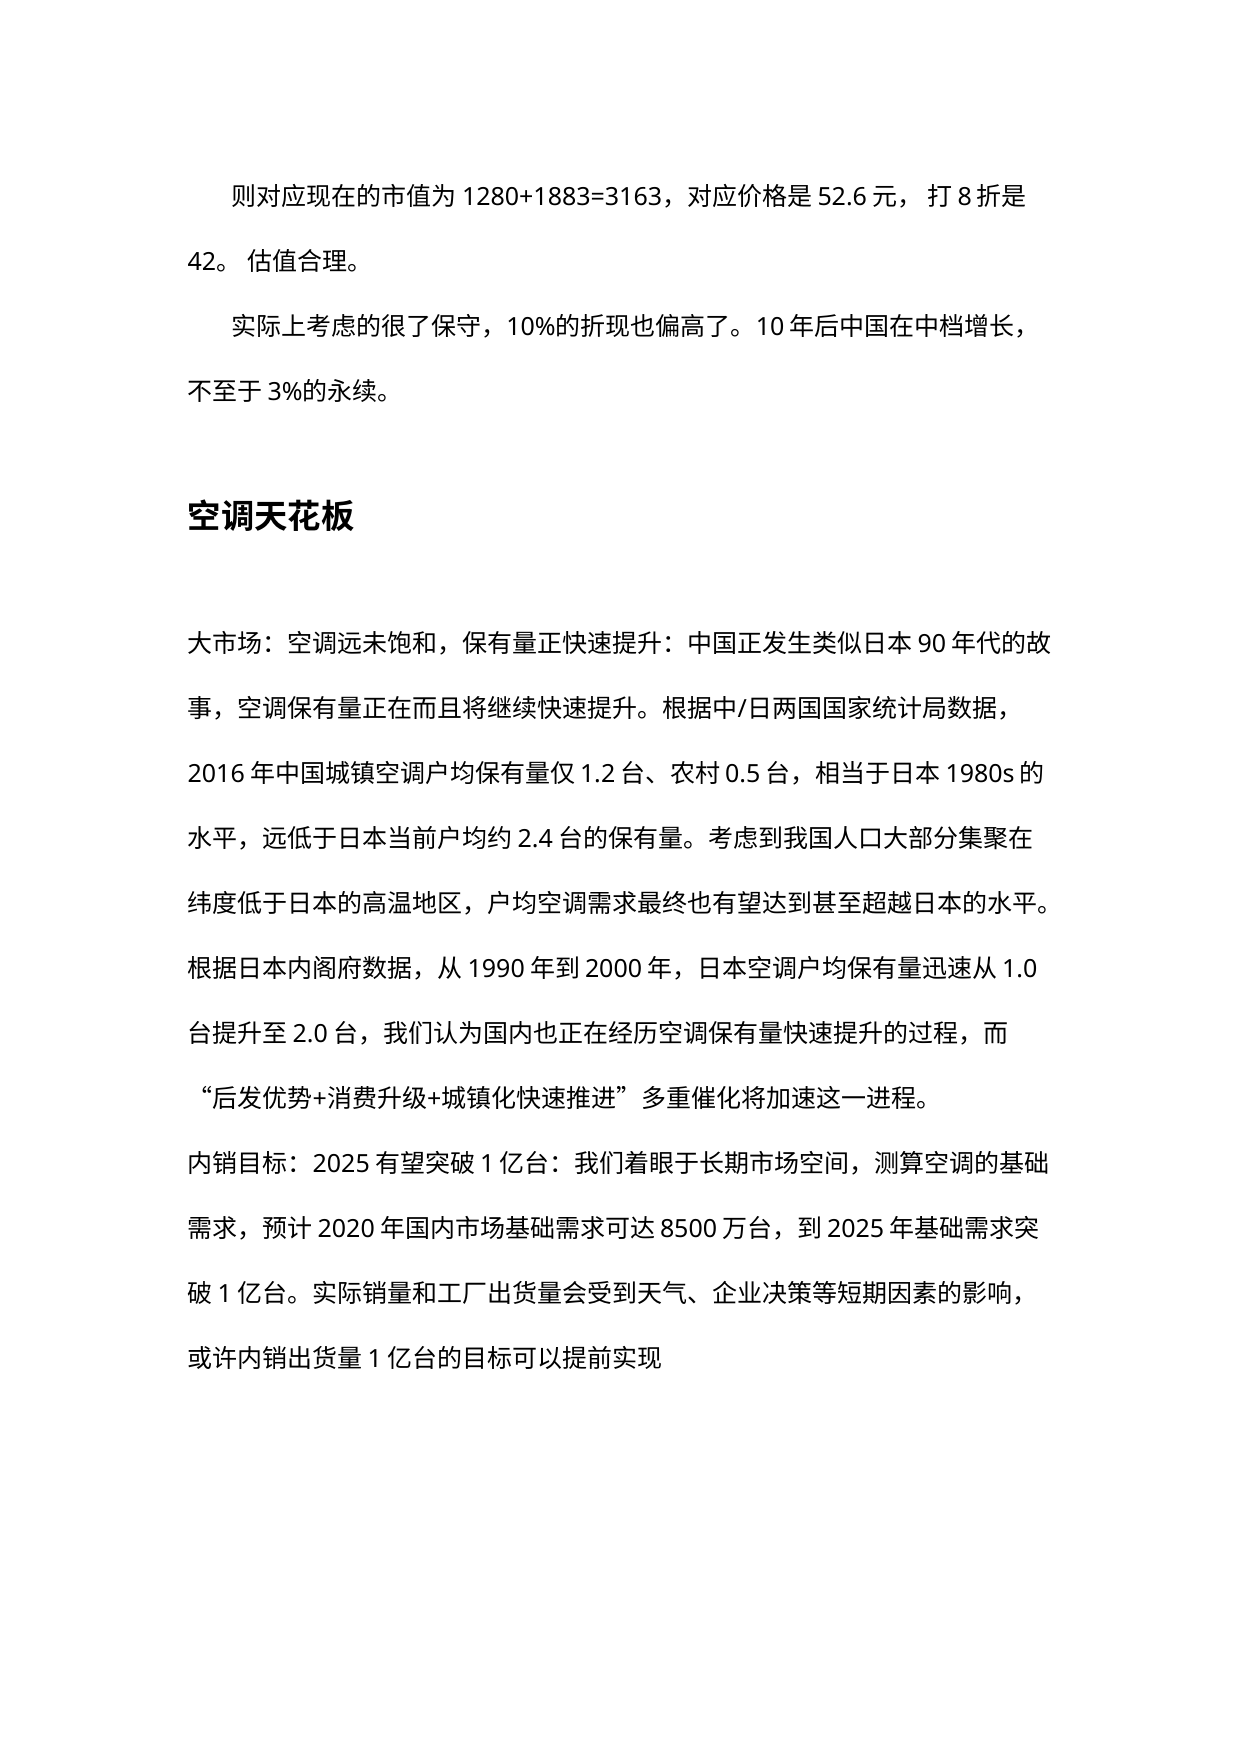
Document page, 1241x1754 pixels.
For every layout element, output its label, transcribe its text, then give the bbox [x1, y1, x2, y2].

text 内销目标：2025有望突破1亿台：我们着眼于长期市场空间，测算空调的基础需求，预计2020年国内市场基础需求可达8500万台，到2025年基础需求突破1亿台。实际销量和工厂出货量会受到天气、企业决策等短期因素的影响，或许内销出货量1亿台的目标可以提前实现 [187, 1129, 1053, 1389]
text 大市场：空调远未饱和，保有量正快速提升：中国正发生类似日本90年代的故事，空调保有量正在而且将继续快速提升。根据中/日两国国家统计局数据，2016年中国城镇空调户均保有量仅1.2台、农村0.5台，相当于日本1980s的水平，远低于日本当前户均约2.4台的保有量。考虑到我国人口大部分集聚在纬度低于日本的高温地区，户均空调需求最终也有望达到甚至超越日本的水平。根据日本内阁府数据，从1990年到2000年，日本空调户均保有量迅速从1.0台提升至2.0台，我们认为国内也正在经历空调保有量快速提升的过程，而“后发优势+消费升级+城镇化快速推进”多重催化将加速这一进程。 [187, 609, 1053, 1129]
text 实际上考虑的很了保守，10%的折现也偏高了。10年后中国在中档增长，不至于3%的永续。 [187, 292, 1053, 422]
subtitle 空调天花板 [187, 482, 1053, 547]
text 则对应现在的市值为 1280+1883=3163，对应价格是52.6元， 打8折是42。 估值合理。 [187, 162, 1053, 292]
